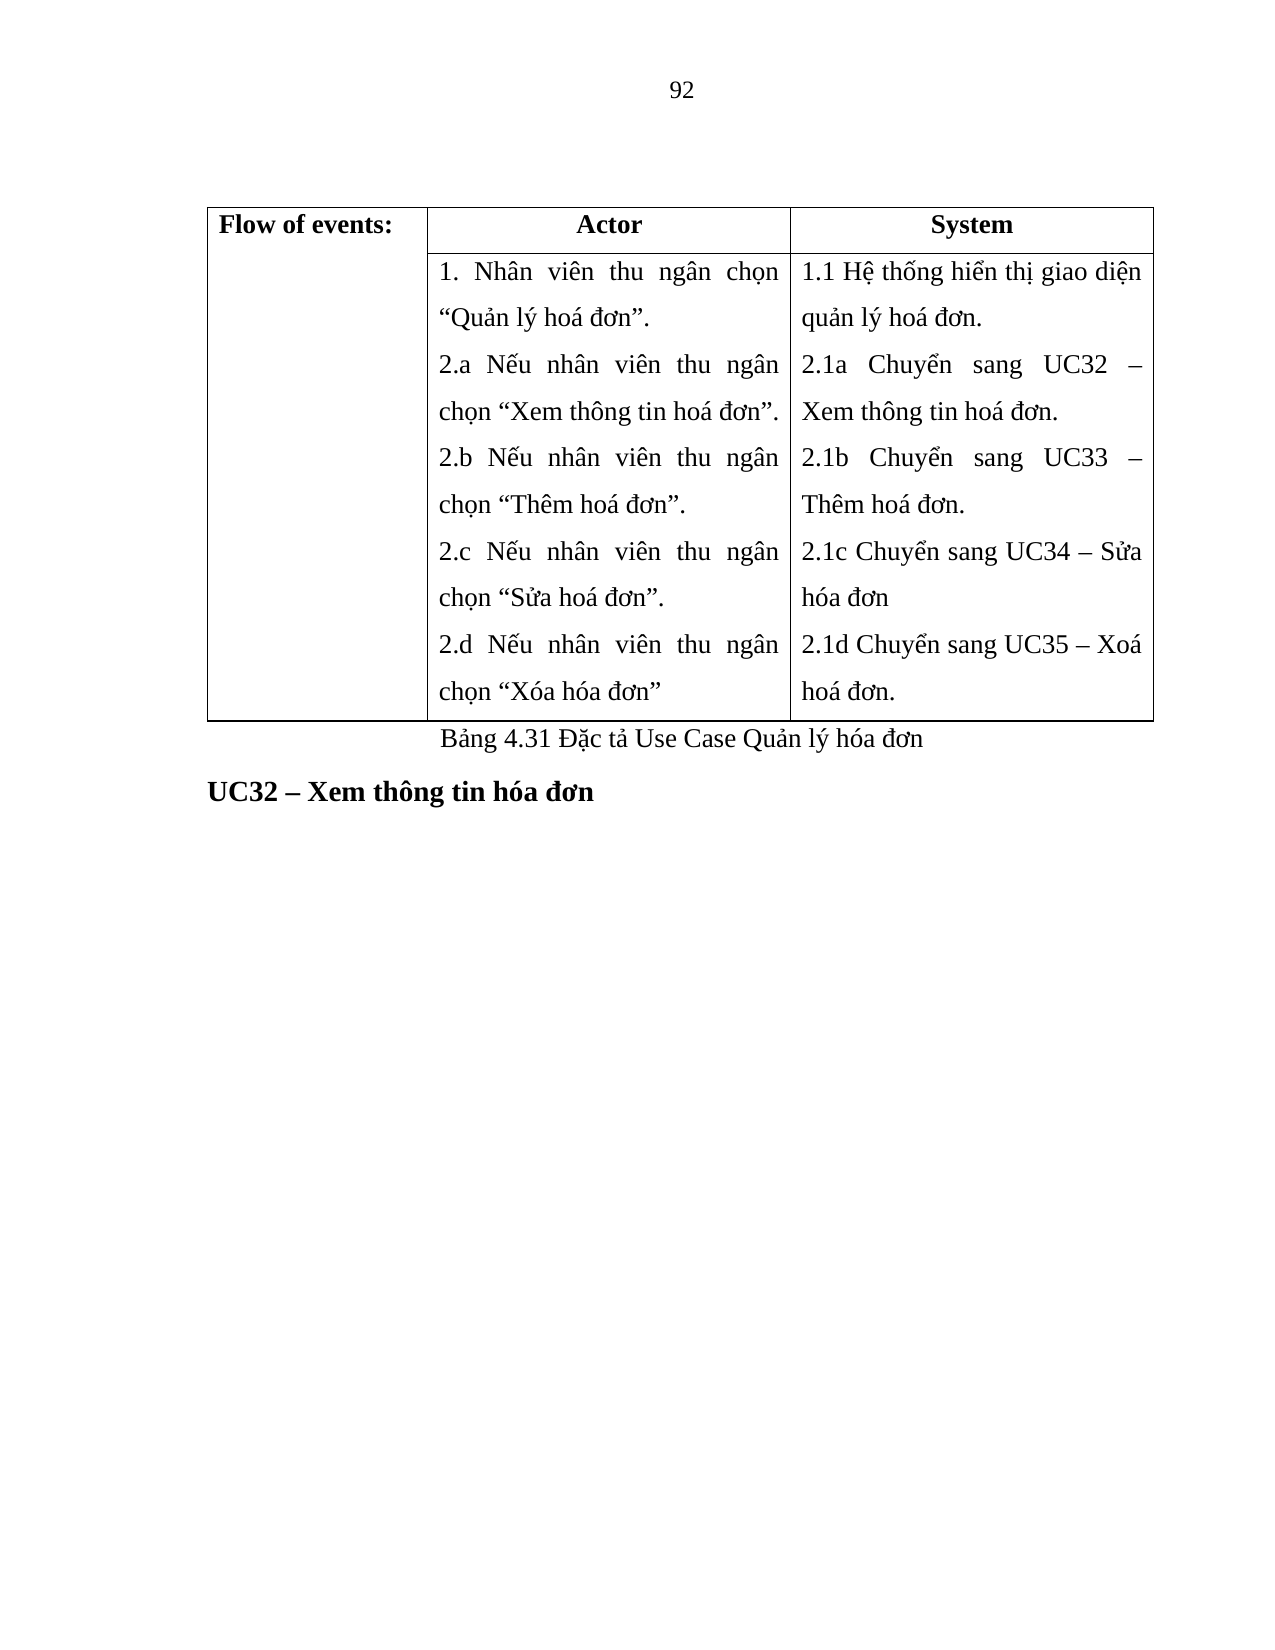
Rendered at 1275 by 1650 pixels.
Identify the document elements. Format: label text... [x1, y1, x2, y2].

table_cell Flow of events: [208, 208, 427, 720]
table_cell 1.1 Hệ thống hiển thị giao diện quản lý hoá đơn. 2.1a Chuyển sang UC32 – Xem thông tin hoá đơn. 2.1b Chuyển sang UC33 –Thêm hoá đơn. 2.1c Chuyển sang UC34 – Sửa hóa đơn 2.1d Chuyển sang UC35 – Xoá hoá đơn. [791, 254, 1153, 720]
table_cell Actor [428, 208, 790, 253]
text UC32 – Xem thông tin hóa đơn [207, 774, 1157, 807]
table_cell System [791, 208, 1153, 253]
text Bảng 4.31 Đặc tả Use Case Quản lý hóa đơn [207, 722, 1157, 753]
table_cell 1. Nhân viên thu ngân chọn “Quản lý hoá đơn”. 2.a Nếu nhân viên thu ngân chọn “Xem thông tin hoá đơn”. 2.b Nếu nhân viên thu ngân chọn “Thêm hoá đơn”. 2.c Nếu nhân viên thu ngân chọn “Sửa hoá đơn”. 2.d Nếu nhân viên thu ngân chọn “Xóa hóa đơn” [428, 254, 790, 720]
